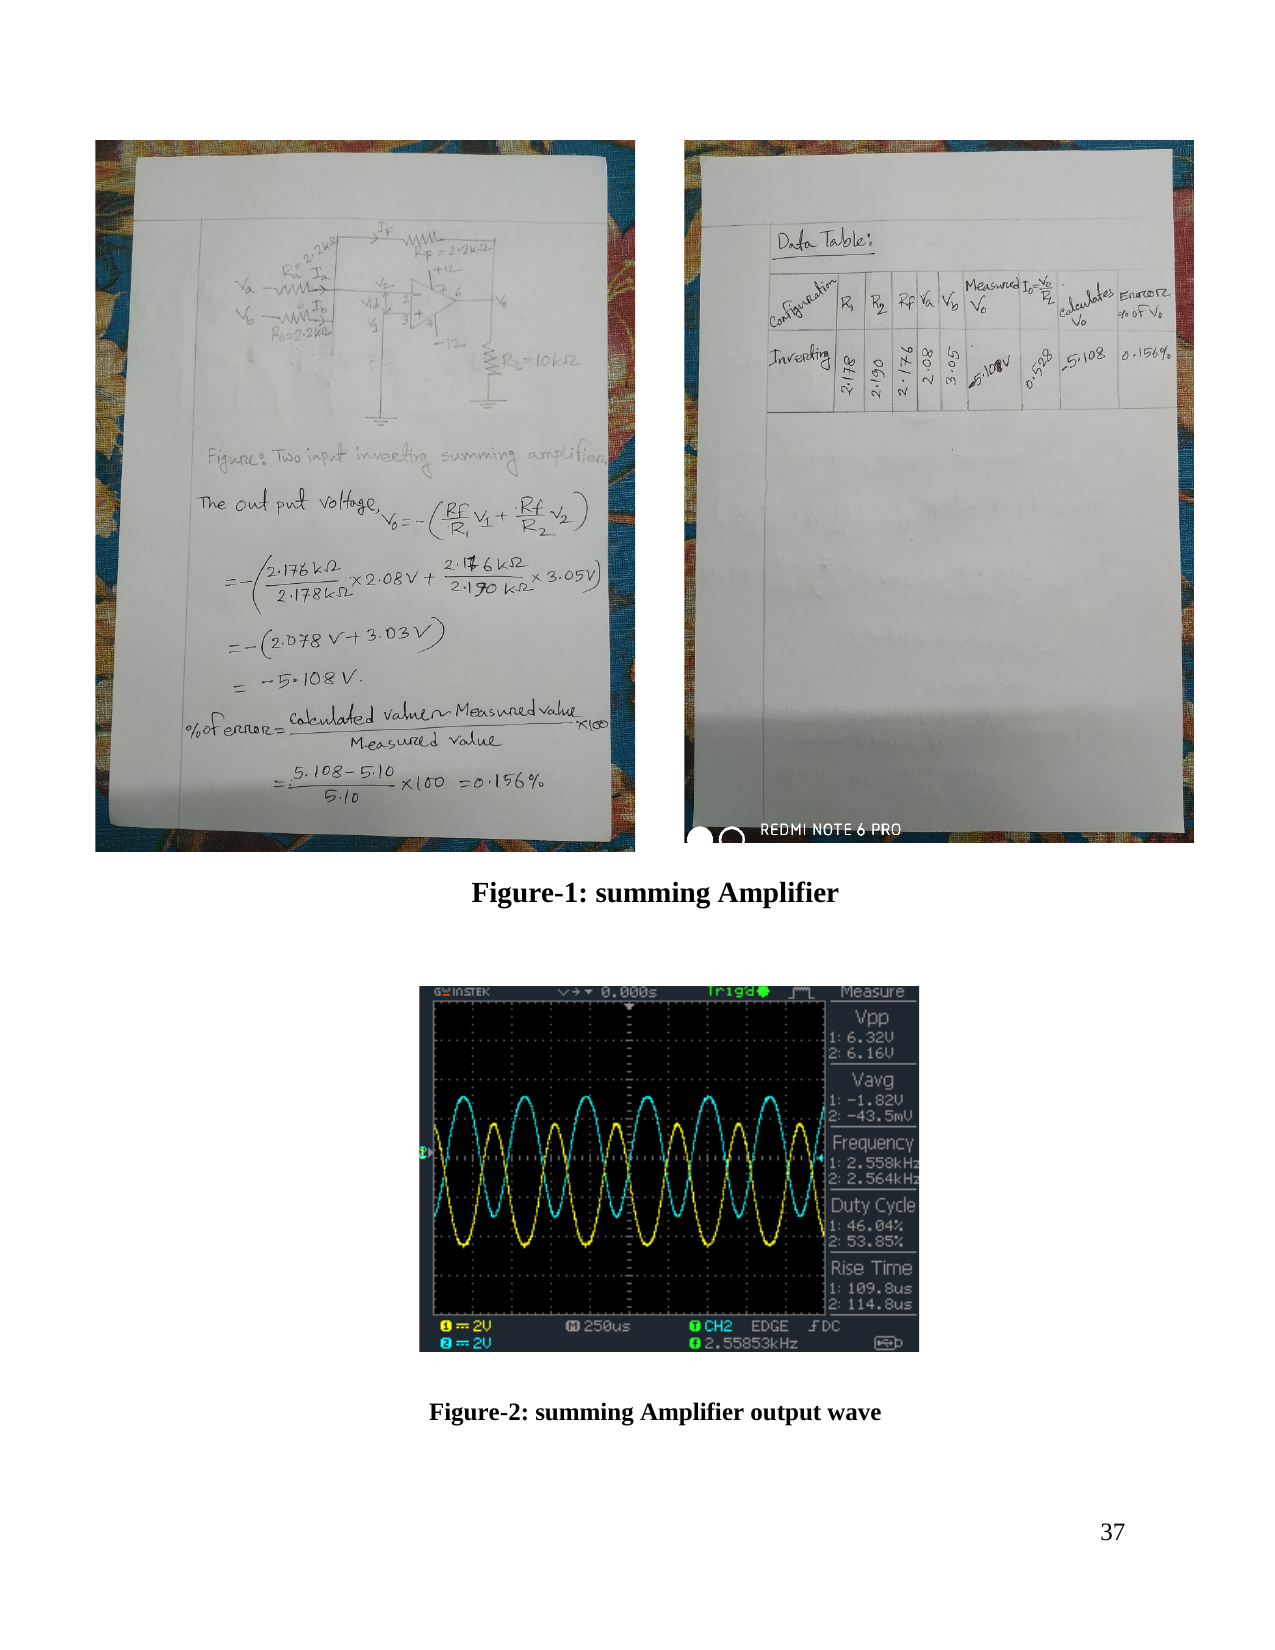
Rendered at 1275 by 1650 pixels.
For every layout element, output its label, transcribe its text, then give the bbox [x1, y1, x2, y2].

picture [419, 986, 920, 1352]
picture [95, 140, 636, 852]
picture [684, 140, 1194, 843]
text Figure-2: summing Amplifier output wave [117, 1397, 1194, 1426]
